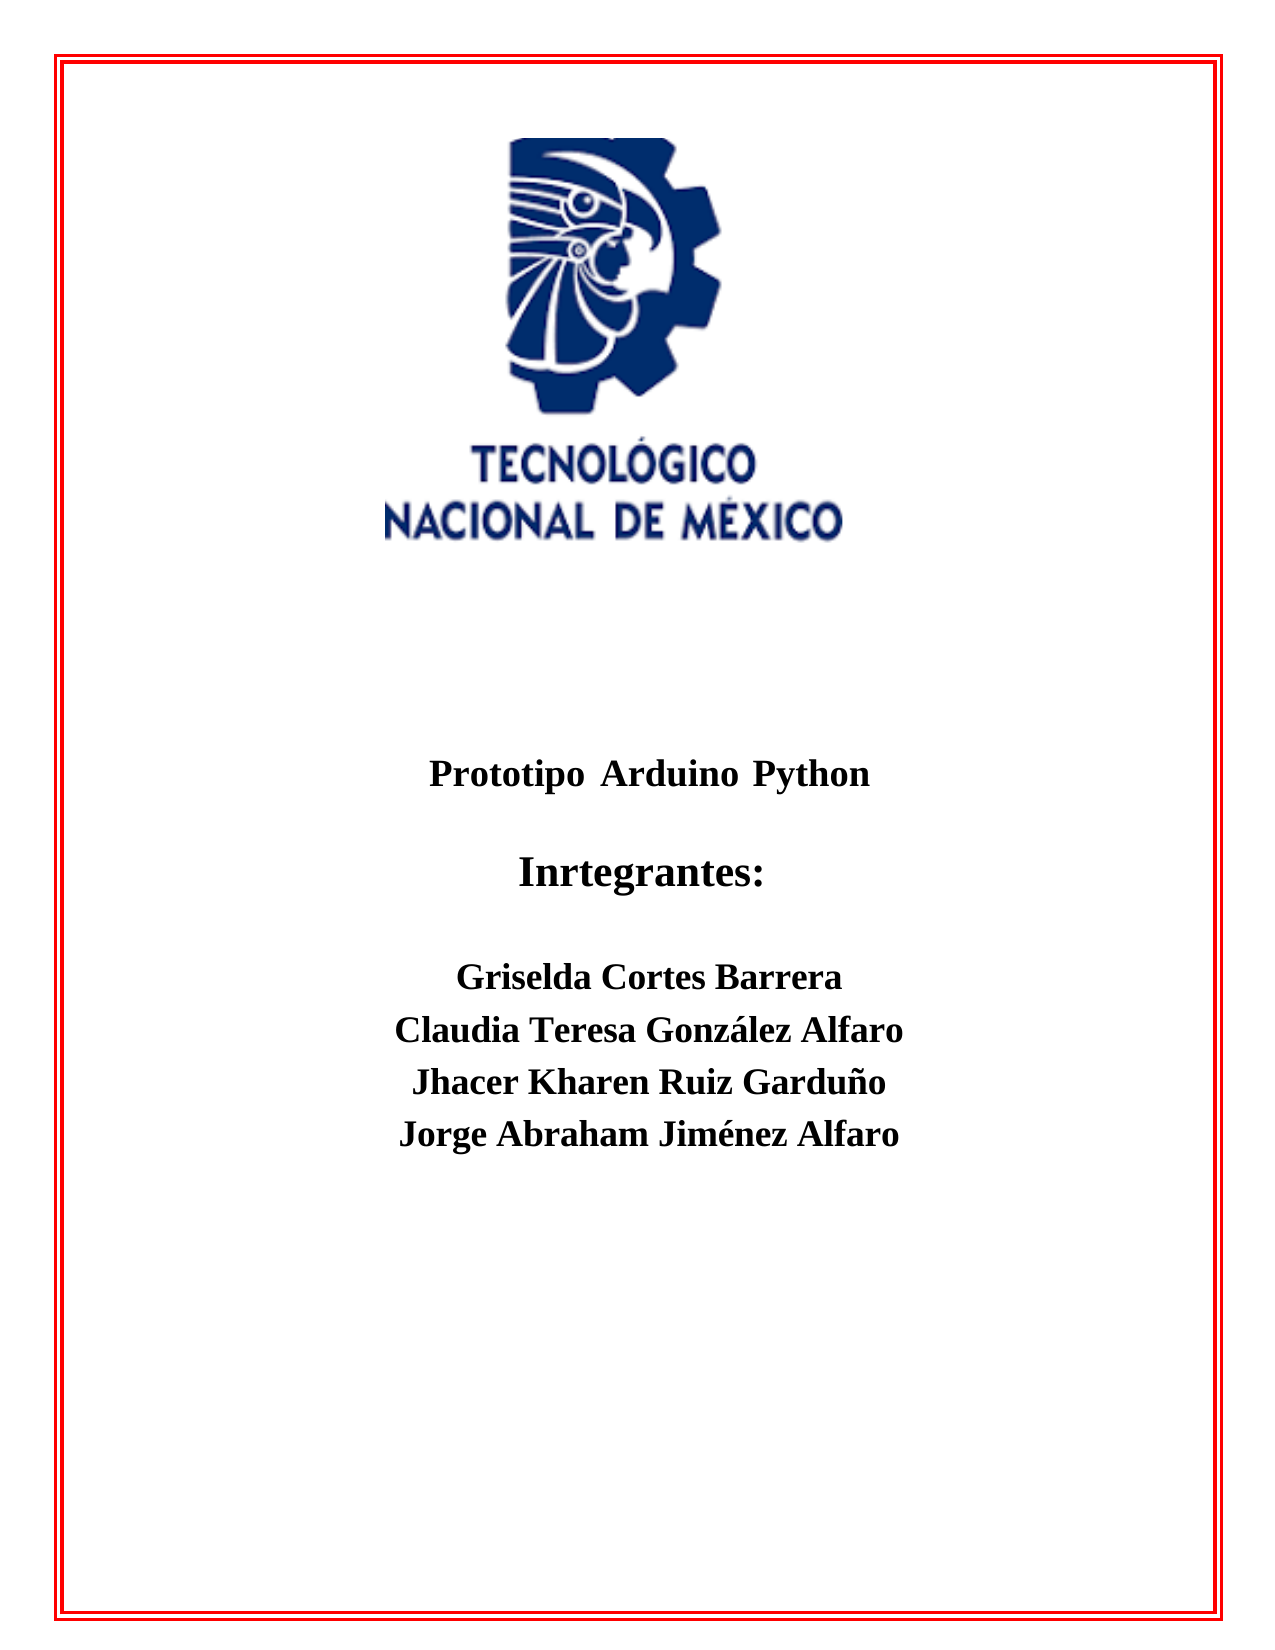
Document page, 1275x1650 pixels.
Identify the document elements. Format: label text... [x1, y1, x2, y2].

picture [385, 138, 843, 570]
title Jhacer Kharen Ruiz Garduño [167, 1059, 1131, 1102]
text Inrtegrantes: [156, 845, 1127, 895]
title Griselda Cortes Barrera [167, 955, 1131, 998]
text Prototipo Arduino Python [243, 750, 998, 795]
title Jorge Abraham Jiménez Alfaro [167, 1111, 1131, 1154]
title Claudia Teresa González Alfaro [167, 1007, 1131, 1050]
